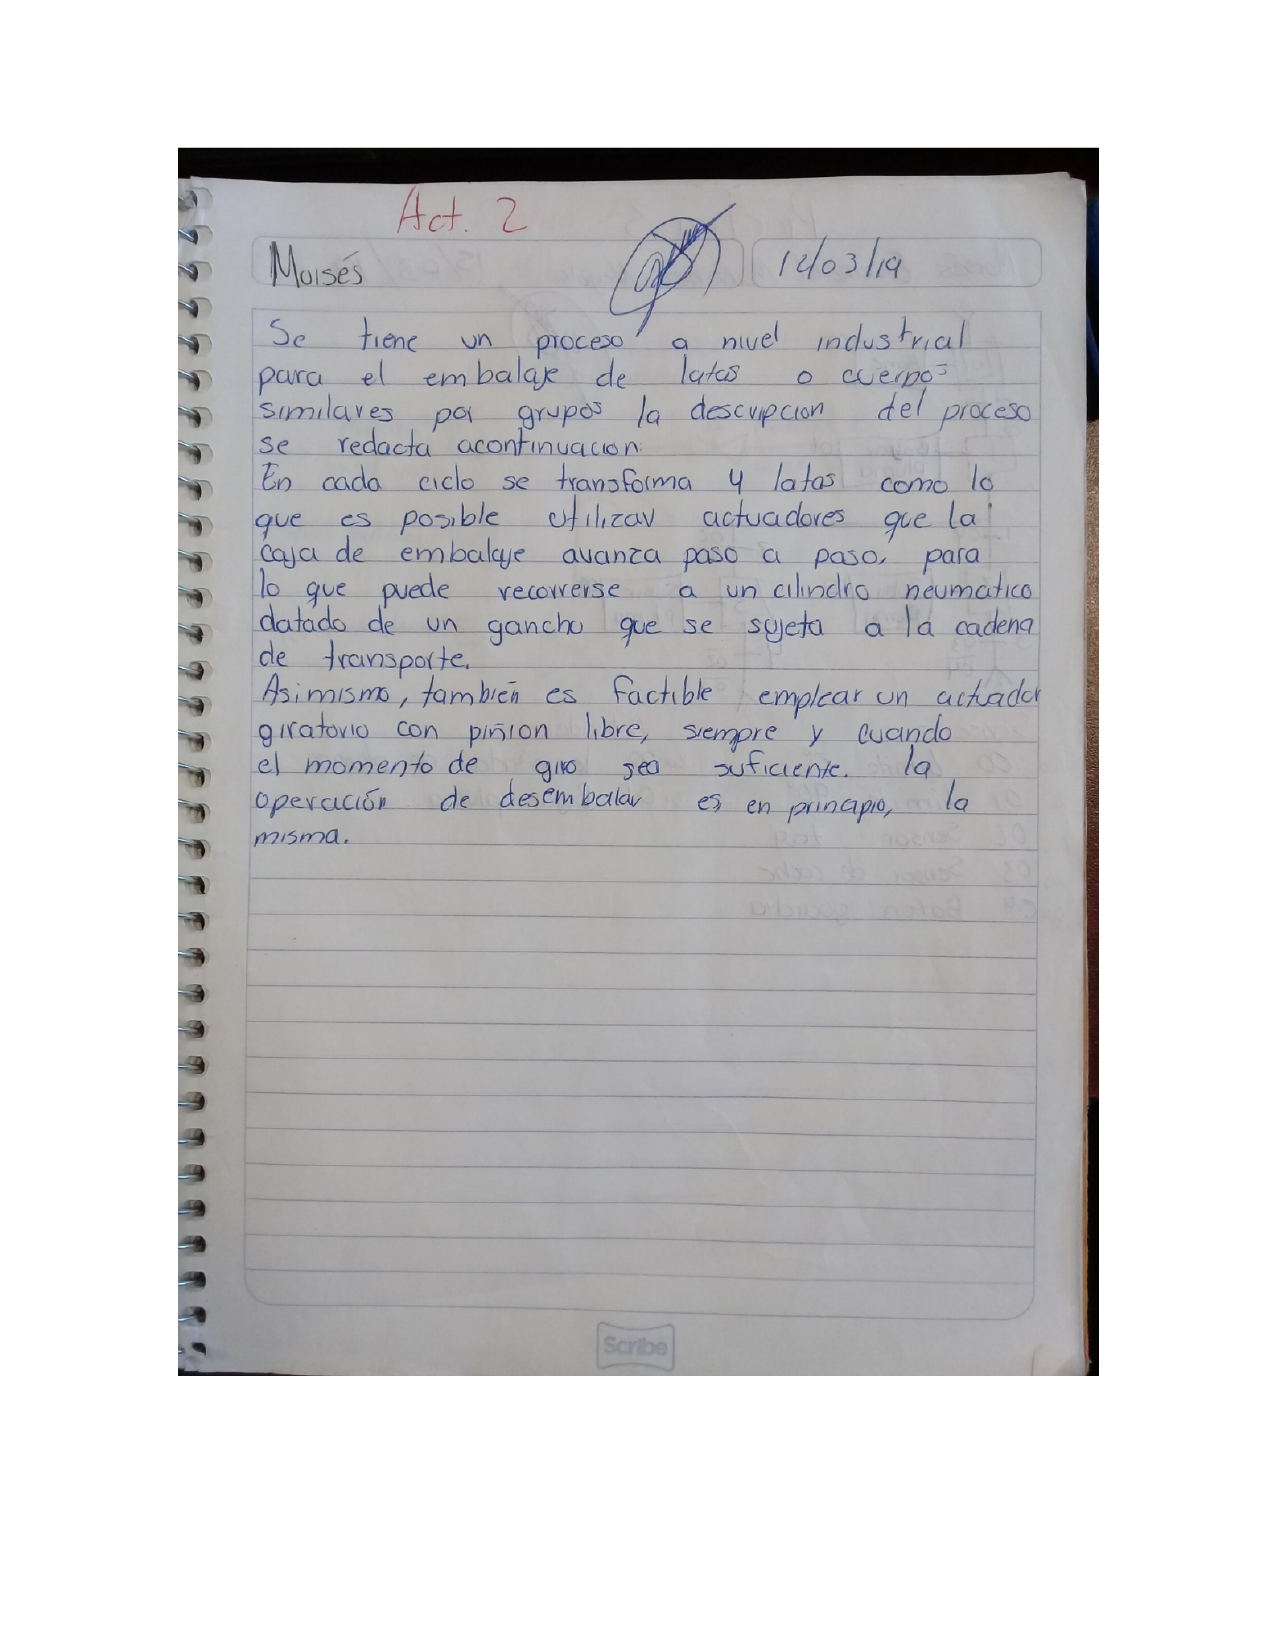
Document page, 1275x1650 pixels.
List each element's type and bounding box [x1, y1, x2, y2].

picture [179, 149, 1099, 1375]
